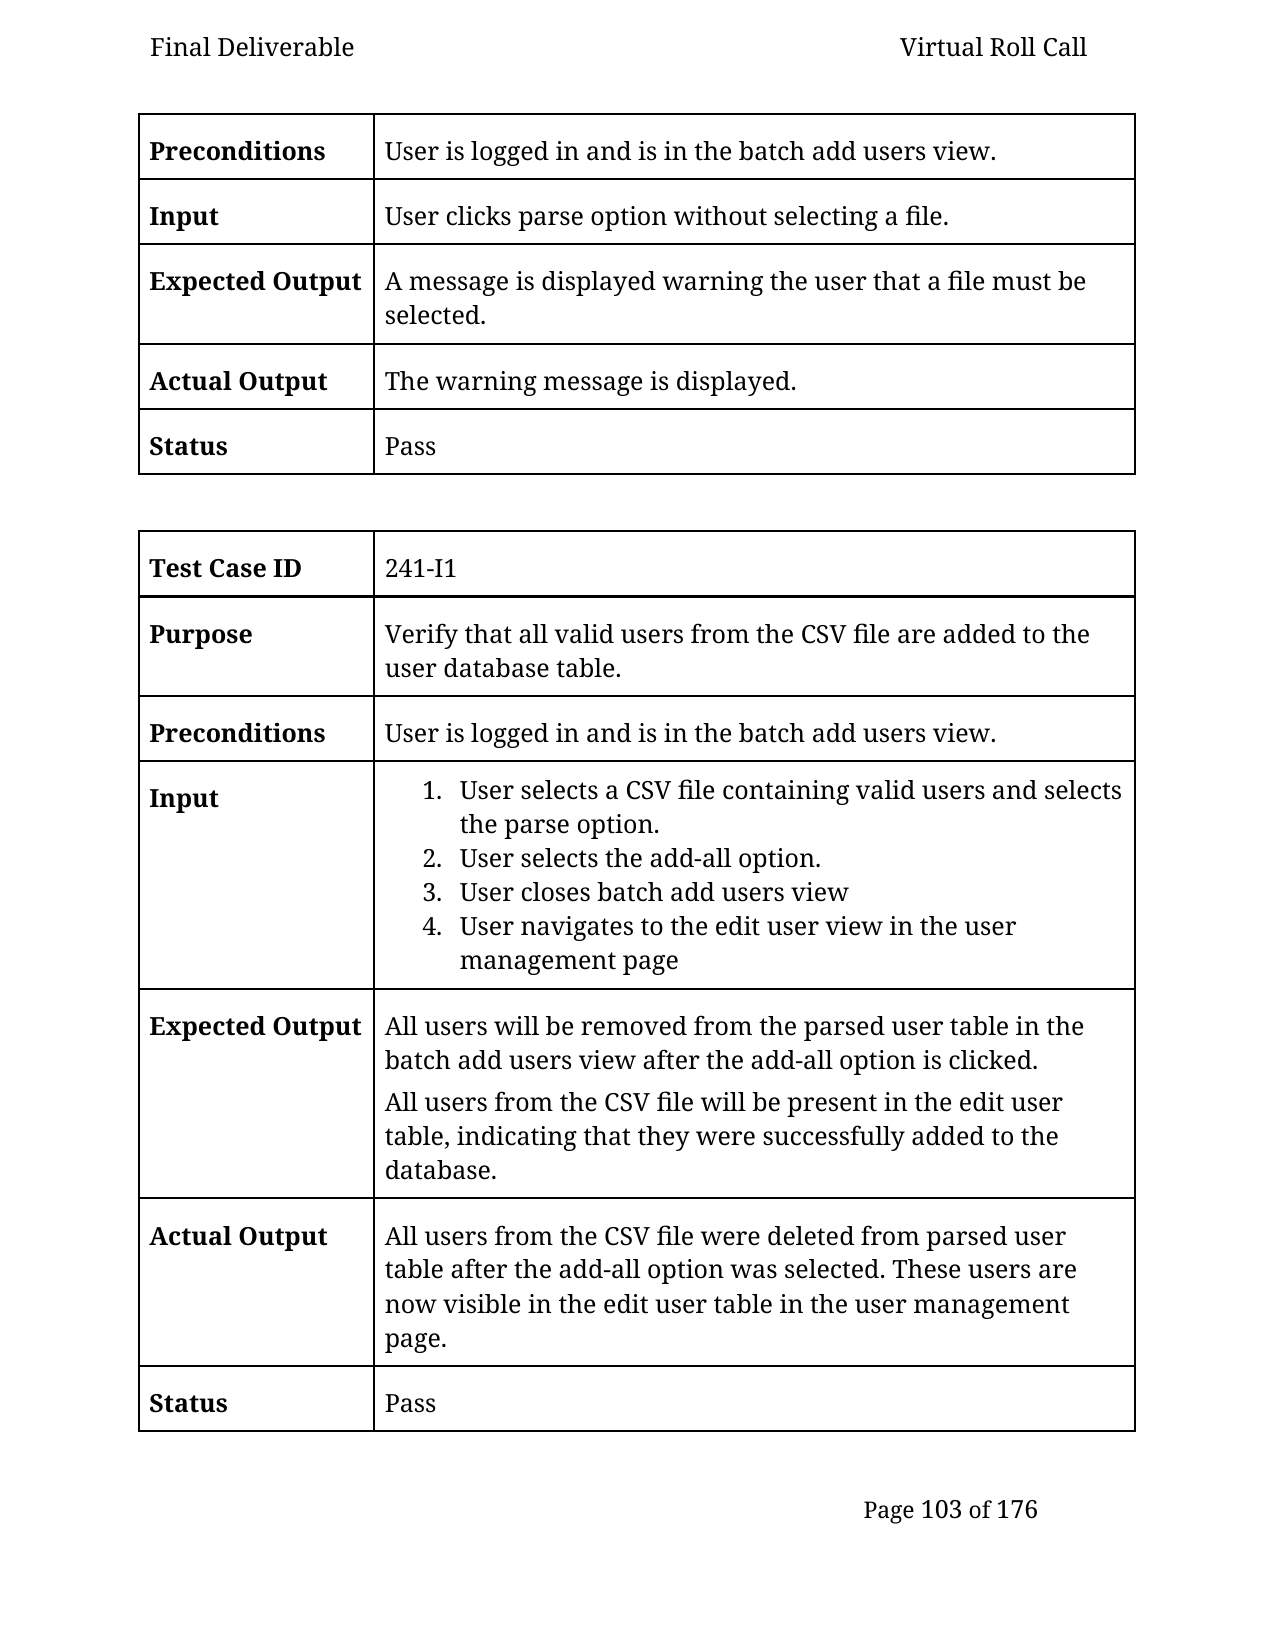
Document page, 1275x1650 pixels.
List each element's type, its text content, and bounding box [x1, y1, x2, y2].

table_cell Purpose [140, 598, 373, 695]
table_cell Verify that all valid users from the CSV file are added to the user database table. [375, 598, 1134, 695]
table_cell Actual Output [140, 1199, 373, 1365]
table_cell Actual Output [140, 345, 373, 408]
table_cell Status [140, 1367, 373, 1430]
table_cell User selects a CSV file containing valid users and selects the parse option. User selects the add-all option. User closes batch add users view User navigates to the edit user view in the user management page [375, 762, 1134, 987]
table_cell User is logged in and is in the batch add users view. [375, 115, 1134, 178]
table_cell Expected Output [140, 245, 373, 342]
table_cell Expected Output [140, 990, 373, 1197]
table_cell Input [140, 180, 373, 243]
table_cell Pass [375, 1367, 1134, 1430]
table_cell User clicks parse option without selecting a file. [375, 180, 1134, 243]
table_cell The warning message is displayed. [375, 345, 1134, 408]
table_header 241-I1 [375, 532, 1134, 595]
table_cell All users from the CSV file were deleted from parsed user table after the add-all option was selected. These users are now visible in the edit user table in the user management page. [375, 1199, 1134, 1365]
table_cell All users will be removed from the parsed user table in the batch add users view after the add-all option is clicked. All users from the CSV file will be present in the edit user table, indicating that they were successfully added to the database. [375, 990, 1134, 1197]
table_cell Preconditions [140, 697, 373, 760]
table_cell Preconditions [140, 115, 373, 178]
table_cell Input [140, 762, 373, 987]
table_cell User is logged in and is in the batch add users view. [375, 697, 1134, 760]
table_cell Status [140, 410, 373, 473]
table_header Test Case ID [140, 532, 373, 595]
table_cell A message is displayed warning the user that a file must be selected. [375, 245, 1134, 342]
table_cell Pass [375, 410, 1134, 473]
